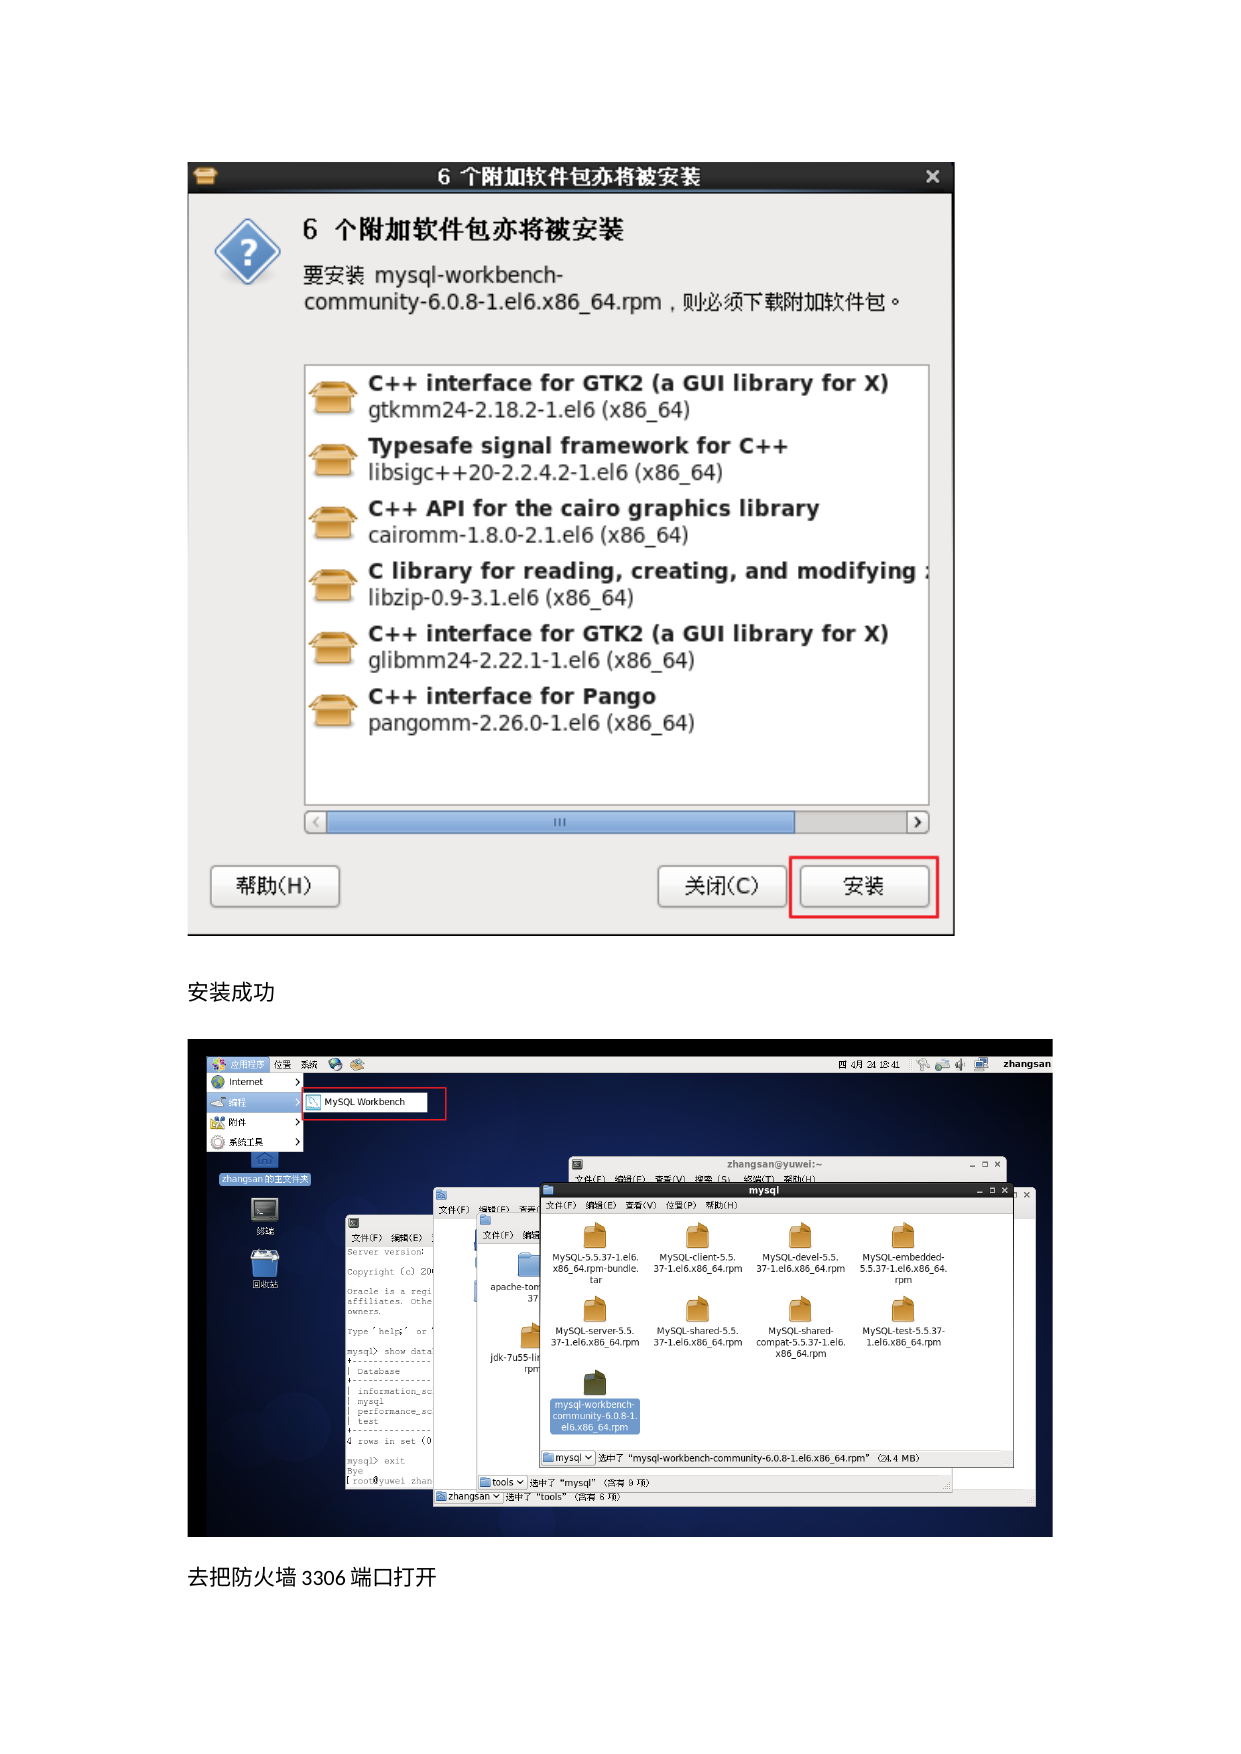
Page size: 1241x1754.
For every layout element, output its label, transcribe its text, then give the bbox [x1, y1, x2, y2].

text 去把防火墙3306端口打开 [187, 1559, 1053, 1592]
picture [187, 1039, 1053, 1537]
text 安装成功 [187, 974, 1053, 1007]
picture [187, 162, 955, 936]
